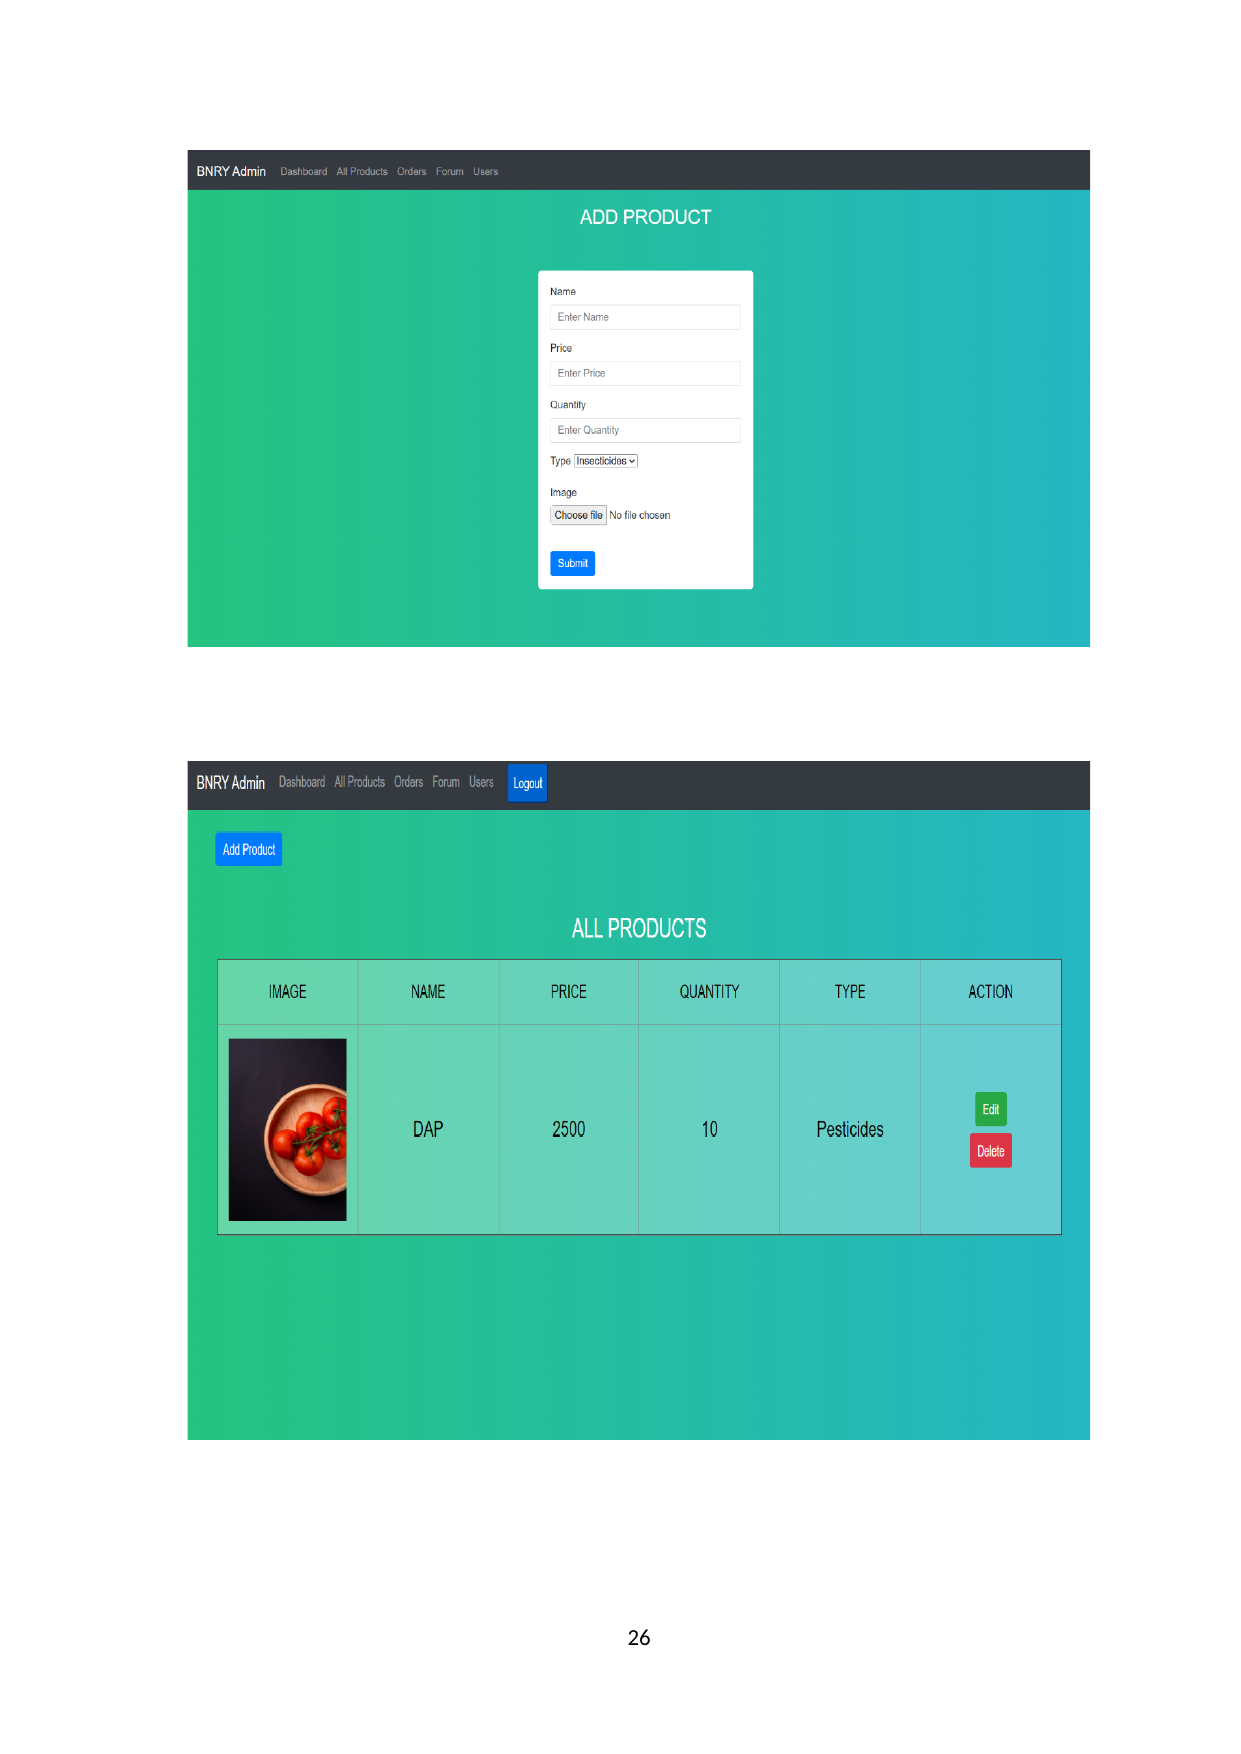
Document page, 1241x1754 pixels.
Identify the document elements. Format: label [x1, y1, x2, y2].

picture [187, 761, 1091, 1440]
picture [187, 150, 1091, 647]
